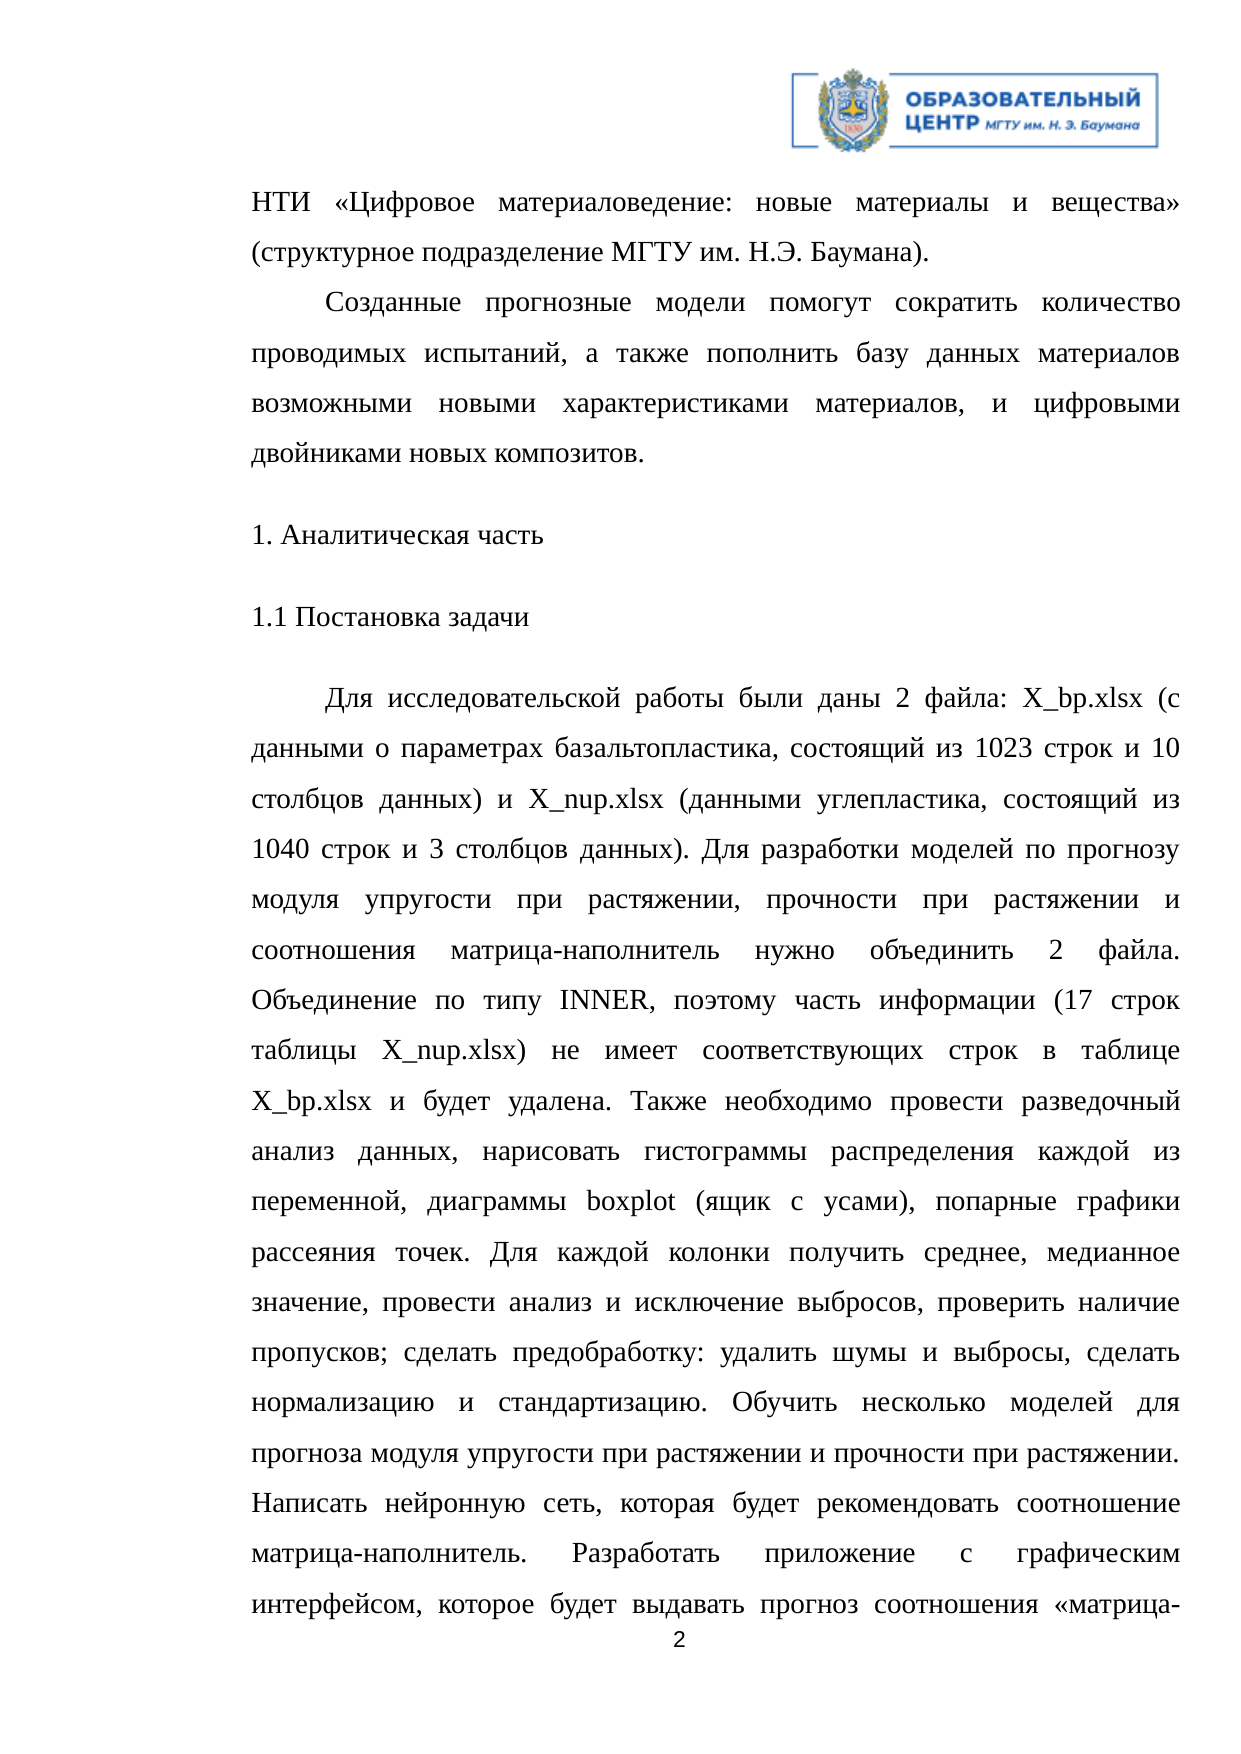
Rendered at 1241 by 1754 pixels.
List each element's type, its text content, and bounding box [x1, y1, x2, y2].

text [251, 680, 1181, 1619]
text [251, 118, 1181, 268]
text 1. Аналитическая часть [251, 517, 1181, 551]
picture [761, 45, 1209, 168]
text 1.1 Постановка задачи [251, 599, 1181, 632]
text Созданные прогнозные модели помогут сократить количество проводимых испытаний, а также пополнить базу данных материалов возможными новыми характеристиками материалов, и цифровыми двойниками новых композитов. [251, 284, 1181, 469]
